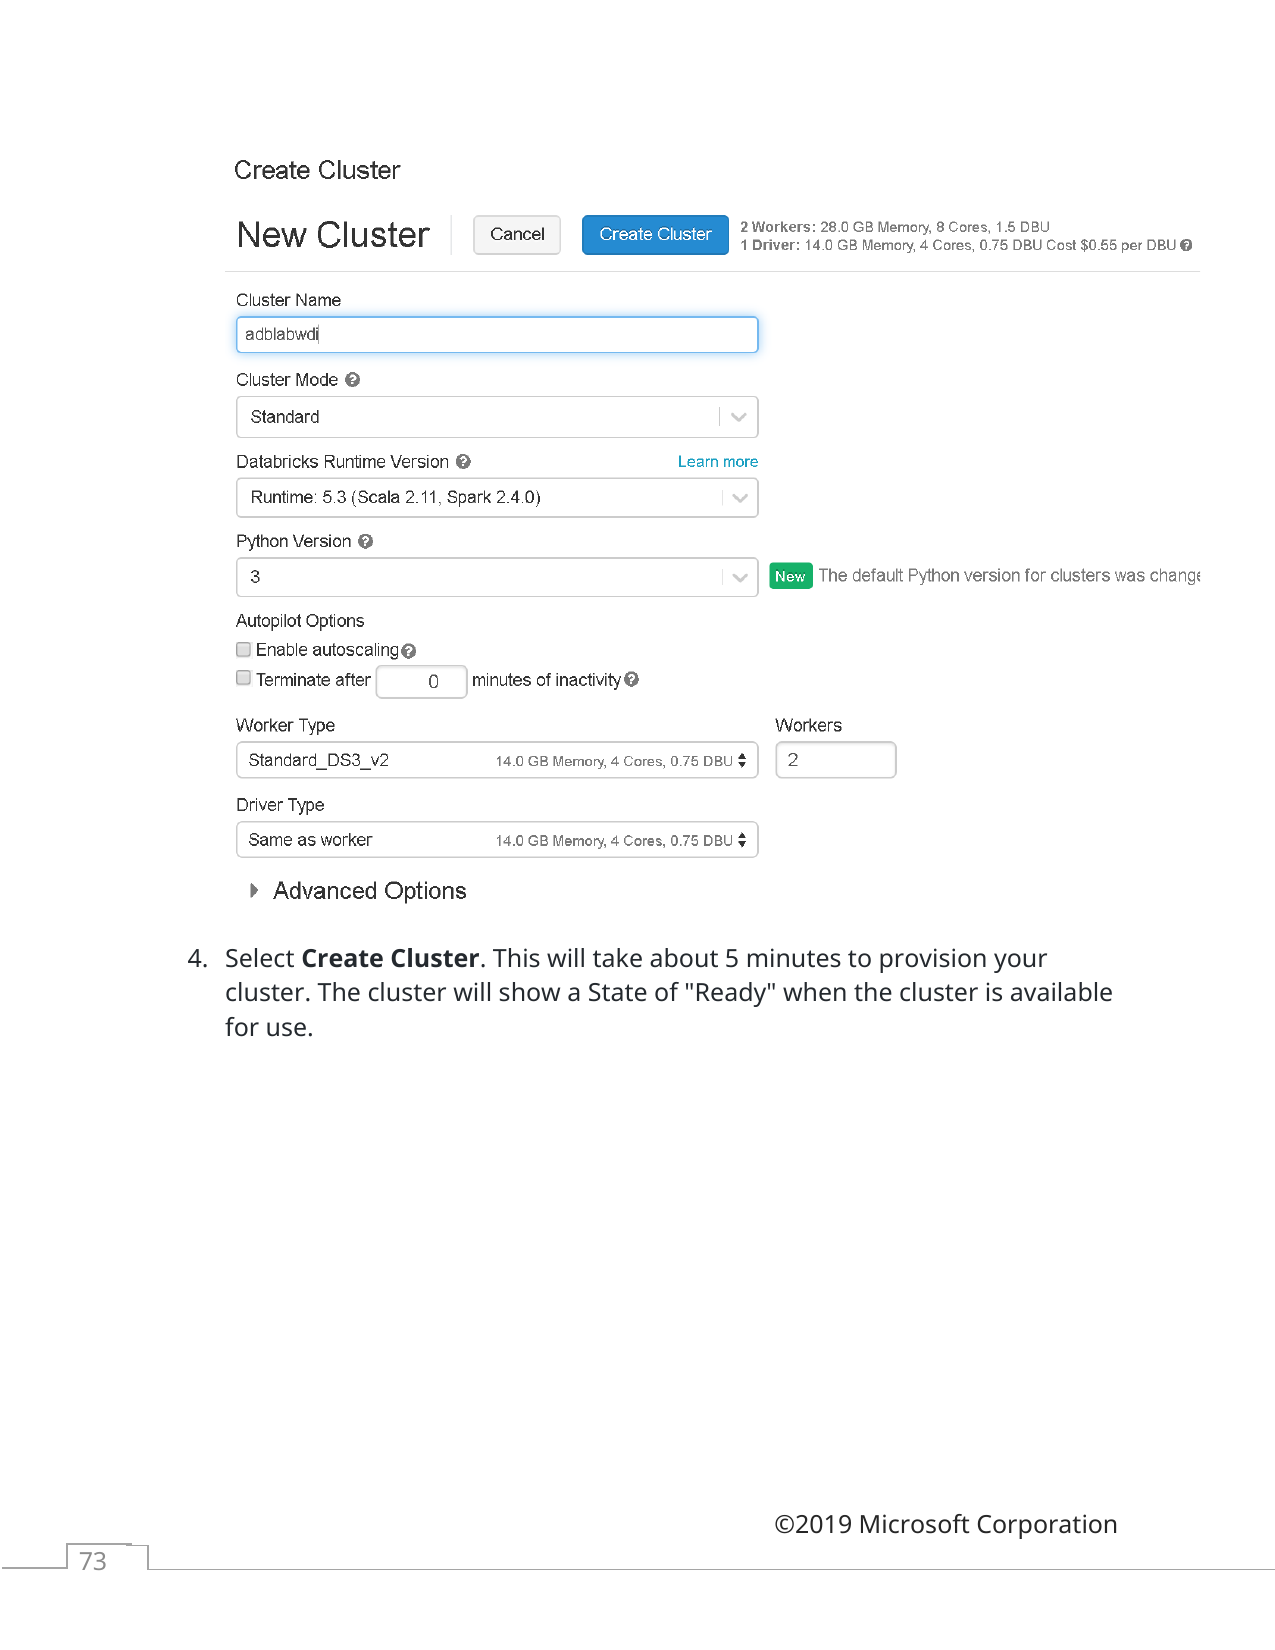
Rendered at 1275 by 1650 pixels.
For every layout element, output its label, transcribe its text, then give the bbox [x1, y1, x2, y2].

picture [225, 150, 1200, 916]
list Select Create Cluster. This will take about 5 minutes to provision your cluster. The cluster will show a State of "Ready" when the cluster is available for use. [187, 941, 1125, 1043]
